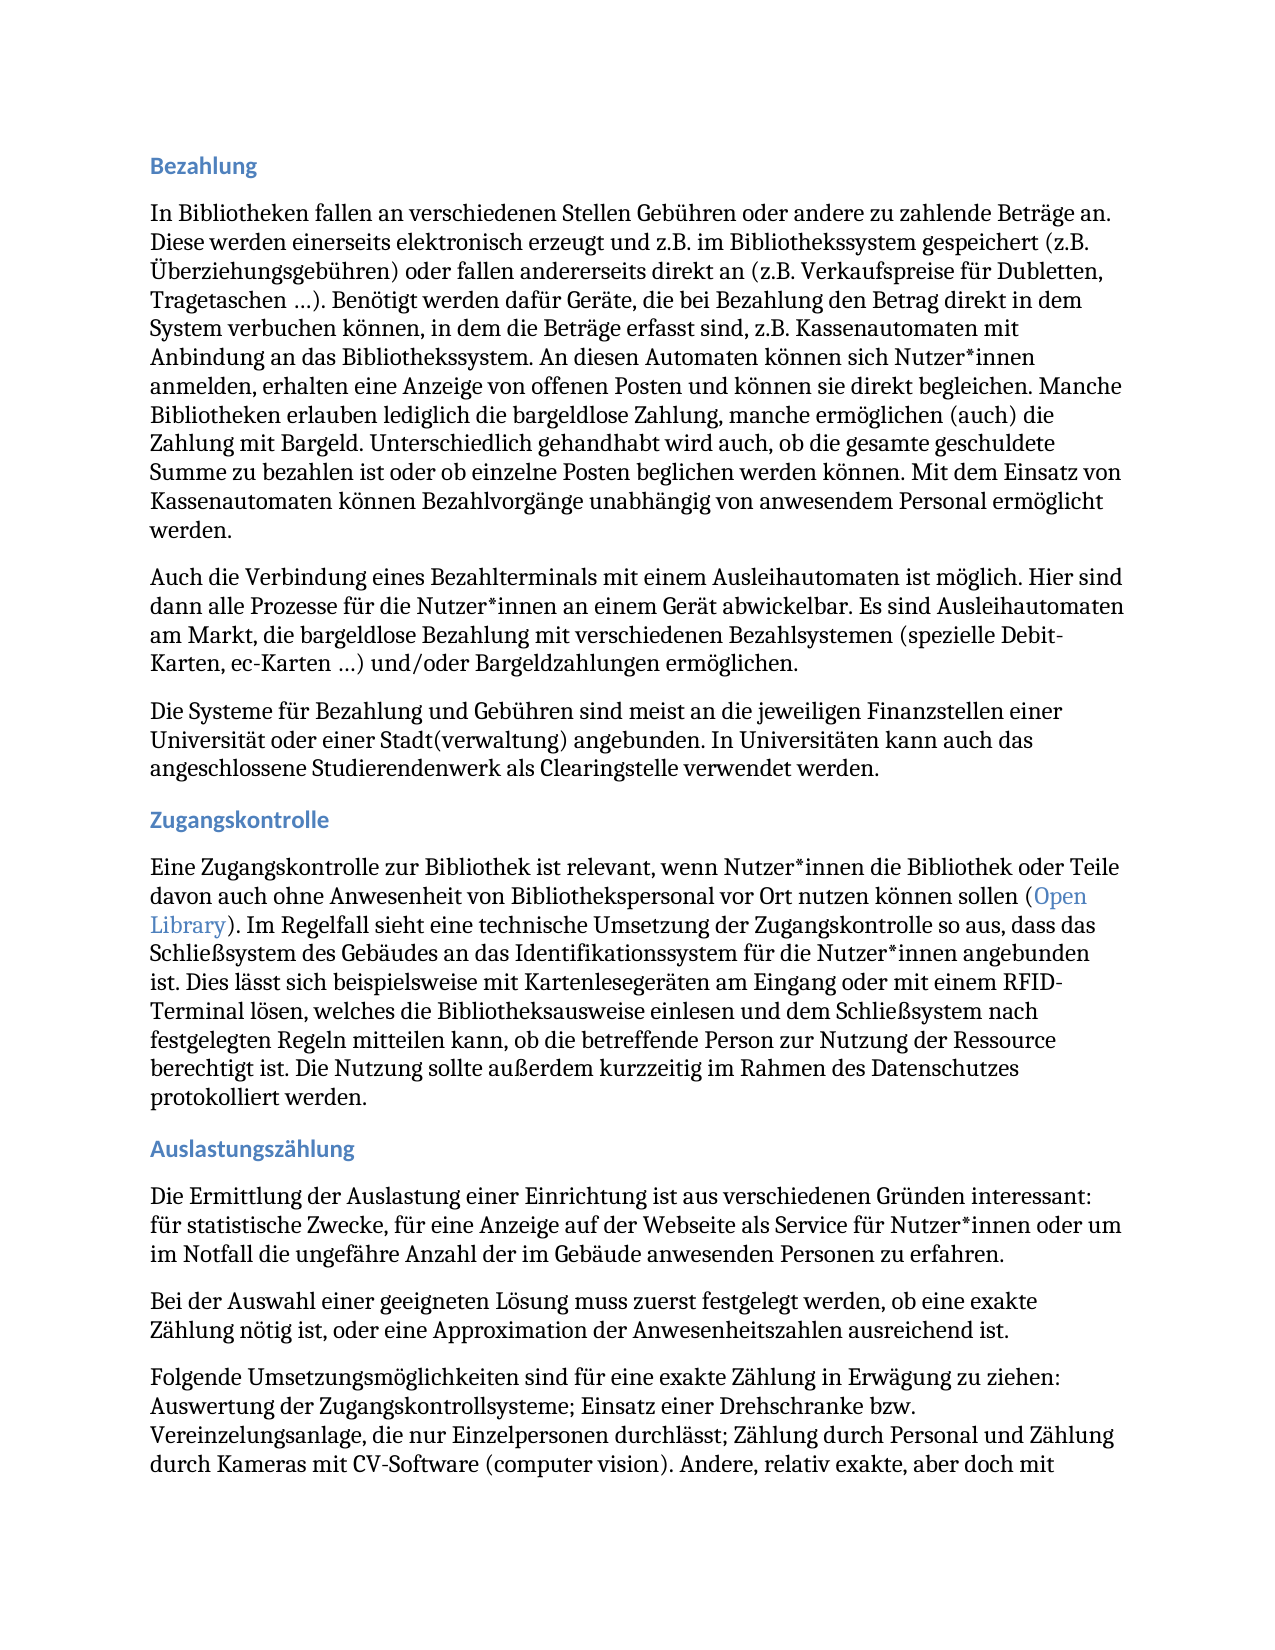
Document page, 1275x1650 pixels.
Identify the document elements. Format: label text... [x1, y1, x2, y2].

text Eine Zugangskontrolle zur Bibliothek ist relevant, wenn Nutzer*innen die Bibliothek oder Teile davon auch ohne Anwesenheit von Bibliothekspersonal vor Ort nutzen können sollen (Open Library). Im Regelfall sieht eine technische Umsetzung der Zugangskontrolle so aus, dass das Schließsystem des Gebäudes an das Identifikationssystem für die Nutzer*innen angebunden ist. Dies lässt sich beispielsweise mit Kartenlesegeräten am Eingang oder mit einem RFID-Terminal lösen, welches die Bibliotheksausweise einlesen und dem Schließsystem nach festgelegten Regeln mitteilen kann, ob die betreffende Person zur Nutzung der Ressource berechtigt ist. Die Nutzung sollte außerdem kurzzeitig im Rahmen des Datenschutzes protokolliert werden. [150, 853, 1125, 1112]
subtitle Zugangskontrolle [150, 804, 1125, 834]
subtitle Auslastungszählung [150, 1133, 1125, 1163]
text In Bibliotheken fallen an verschiedenen Stellen Gebühren oder andere zu zahlende Beträge an. Diese werden einerseits elektronisch erzeugt und z.B. im Bibliothekssystem gespeichert (z.B. Überziehungsgebühren) oder fallen andererseits direkt an (z.B. Verkaufspreise für Dubletten, Tragetaschen …). Benötigt werden dafür Geräte, die bei Bezahlung den Betrag direkt in dem System verbuchen können, in dem die Beträge erfasst sind, z.B. Kassenautomaten mit Anbindung an das Bibliothekssystem. An diesen Automaten können sich Nutzer*innen anmelden, erhalten eine Anzeige von offenen Posten und können sie direkt begleichen. Manche Bibliotheken erlauben lediglich die bargeldlose Zahlung, manche ermöglichen (auch) die Zahlung mit Bargeld. Unterschiedlich gehandhabt wird auch, ob die gesamte geschuldete Summe zu bezahlen ist oder ob einzelne Posten beglichen werden können. Mit dem Einsatz von Kassenautomaten können Bezahlvorgänge unabhängig von anwesendem Personal ermöglicht werden. [150, 199, 1125, 544]
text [150, 1363, 1125, 1478]
subtitle Bezahlung [150, 150, 1125, 181]
text Bei der Auswahl einer geeigneten Lösung muss zuerst festgelegt werden, ob eine exakte Zählung nötig ist, oder eine Approximation der Anwesenheitszahlen ausreichend ist. [150, 1287, 1125, 1344]
text Die Systeme für Bezahlung und Gebühren sind meist an die jeweiligen Finanzstellen einer Universität oder einer Stadt(verwaltung) angebunden. In Universitäten kann auch das angeschlossene Studierendenwerk als Clearingstelle verwendet werden. [150, 697, 1125, 783]
text Auch die Verbindung eines Bezahlterminals mit einem Ausleihautomaten ist möglich. Hier sind dann alle Prozesse für die Nutzer*innen an einem Gerät abwickelbar. Es sind Ausleihautomaten am Markt, die bargeldlose Bezahlung mit verschiedenen Bezahlsystemen (spezielle Debit-Karten, ec-Karten …) und/oder Bargeldzahlungen ermöglichen. [150, 563, 1125, 678]
text Die Ermittlung der Auslastung einer Einrichtung ist aus verschiedenen Gründen interessant: für statistische Zwecke, für eine Anzeige auf der Webseite als Service für Nutzer*innen oder um im Notfall die ungefähre Anzahl der im Gebäude anwesenden Personen zu erfahren. [150, 1182, 1125, 1268]
